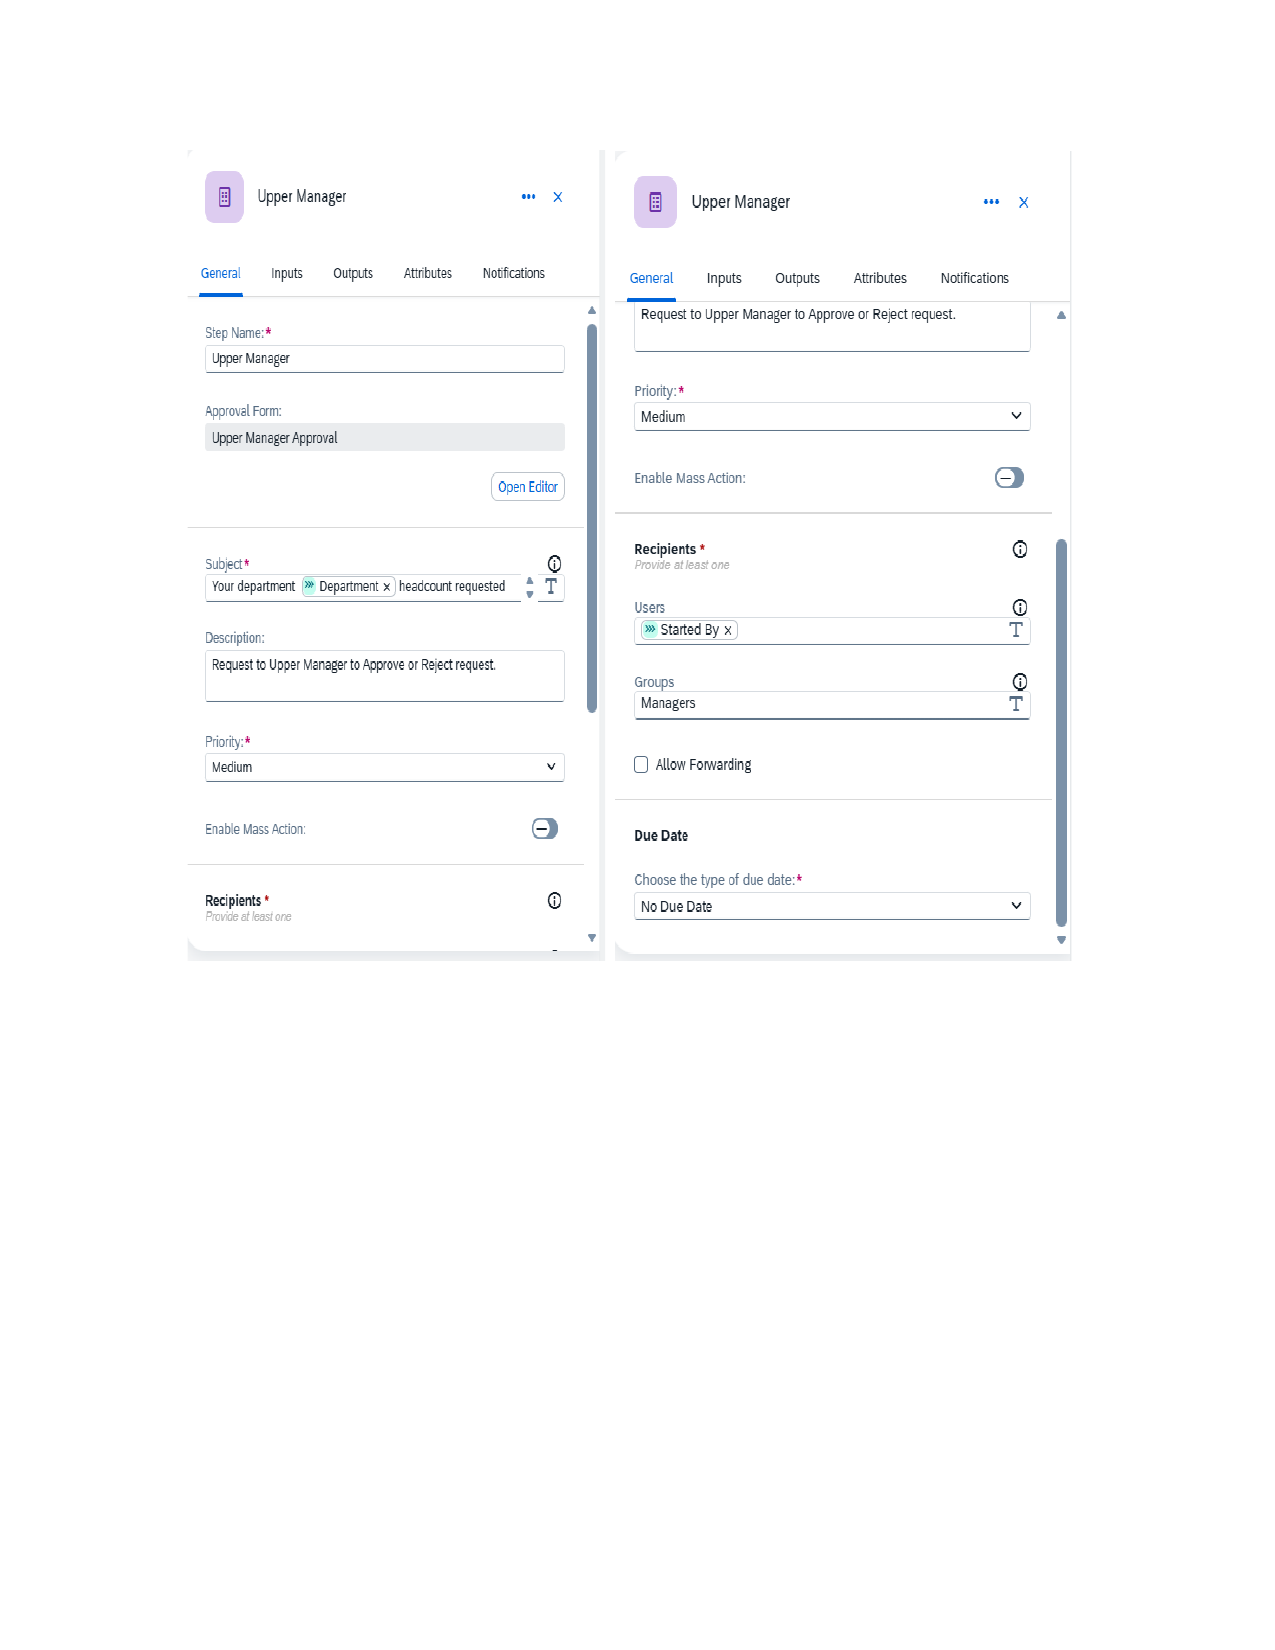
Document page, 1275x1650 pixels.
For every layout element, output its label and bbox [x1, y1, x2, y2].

picture [615, 151, 1072, 961]
picture [187, 150, 605, 961]
